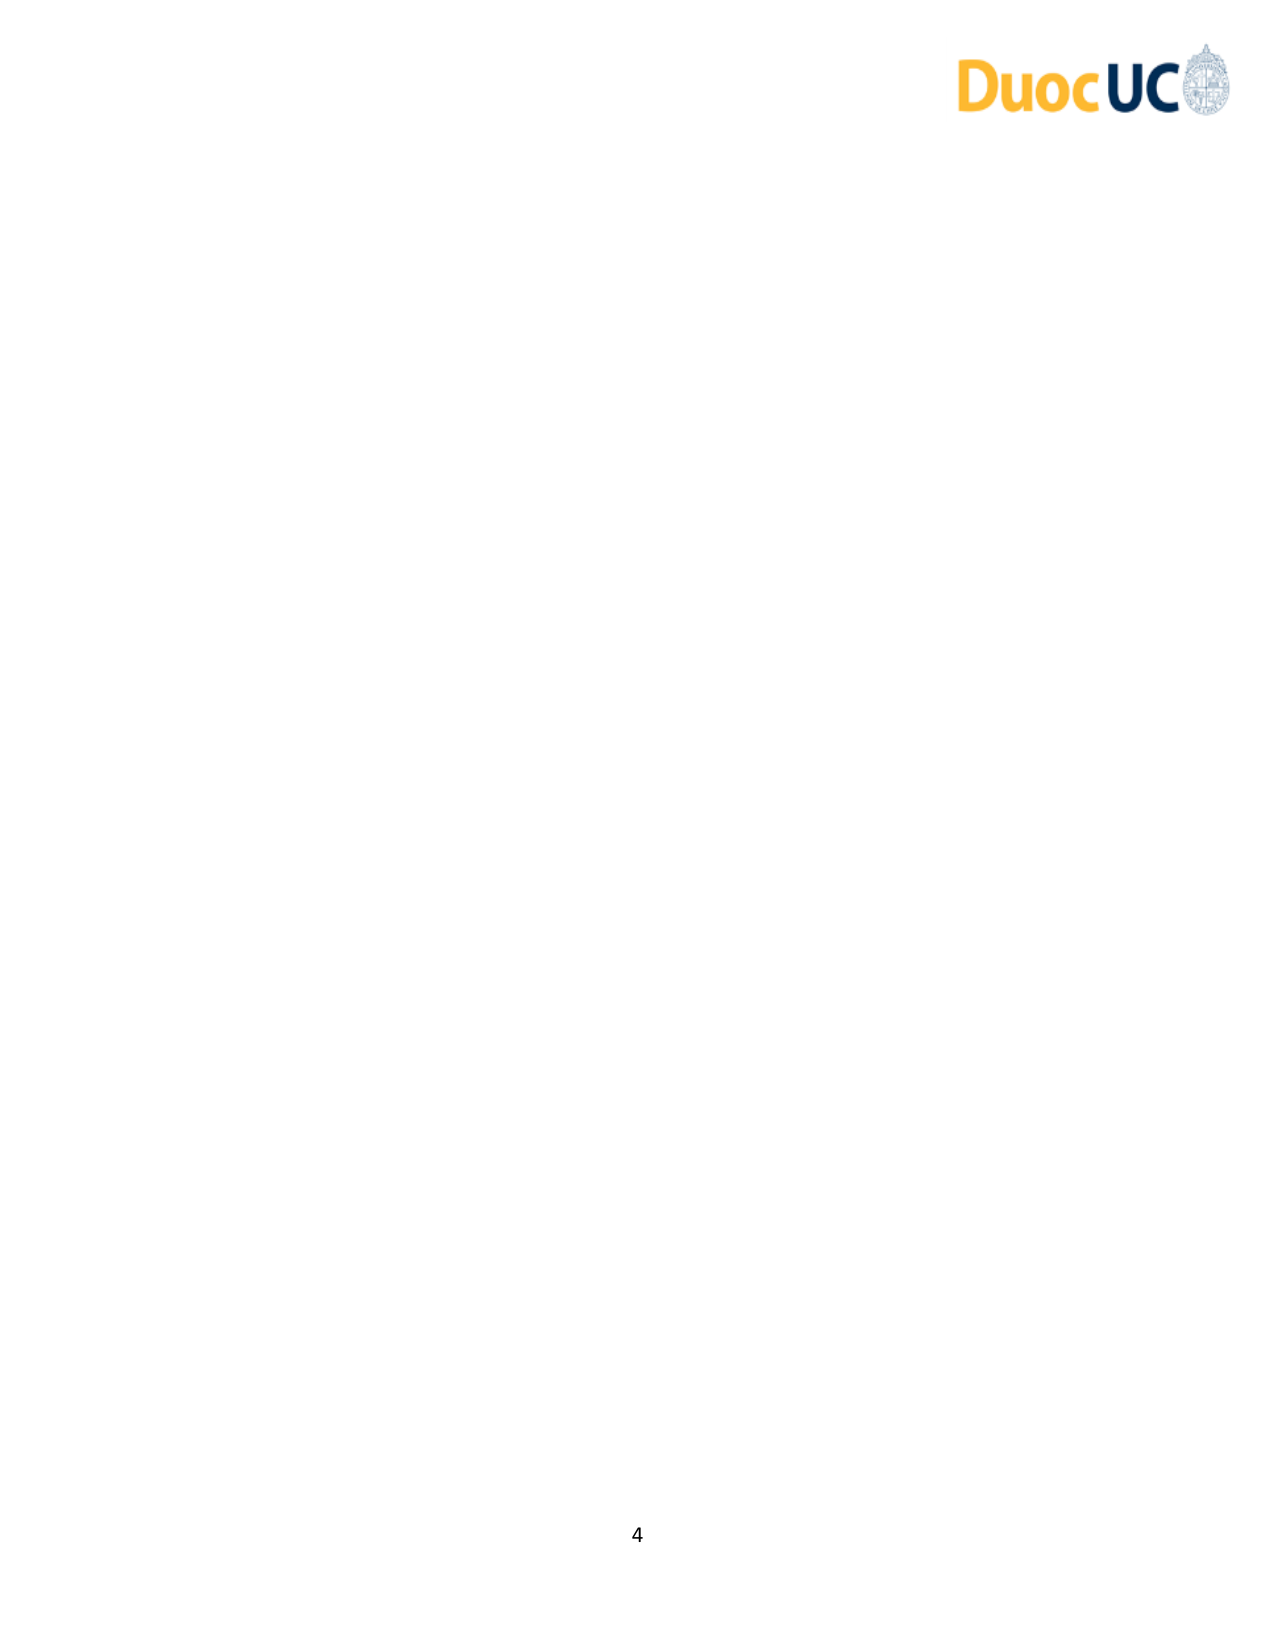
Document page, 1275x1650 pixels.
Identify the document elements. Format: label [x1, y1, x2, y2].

picture [945, 37, 1240, 122]
